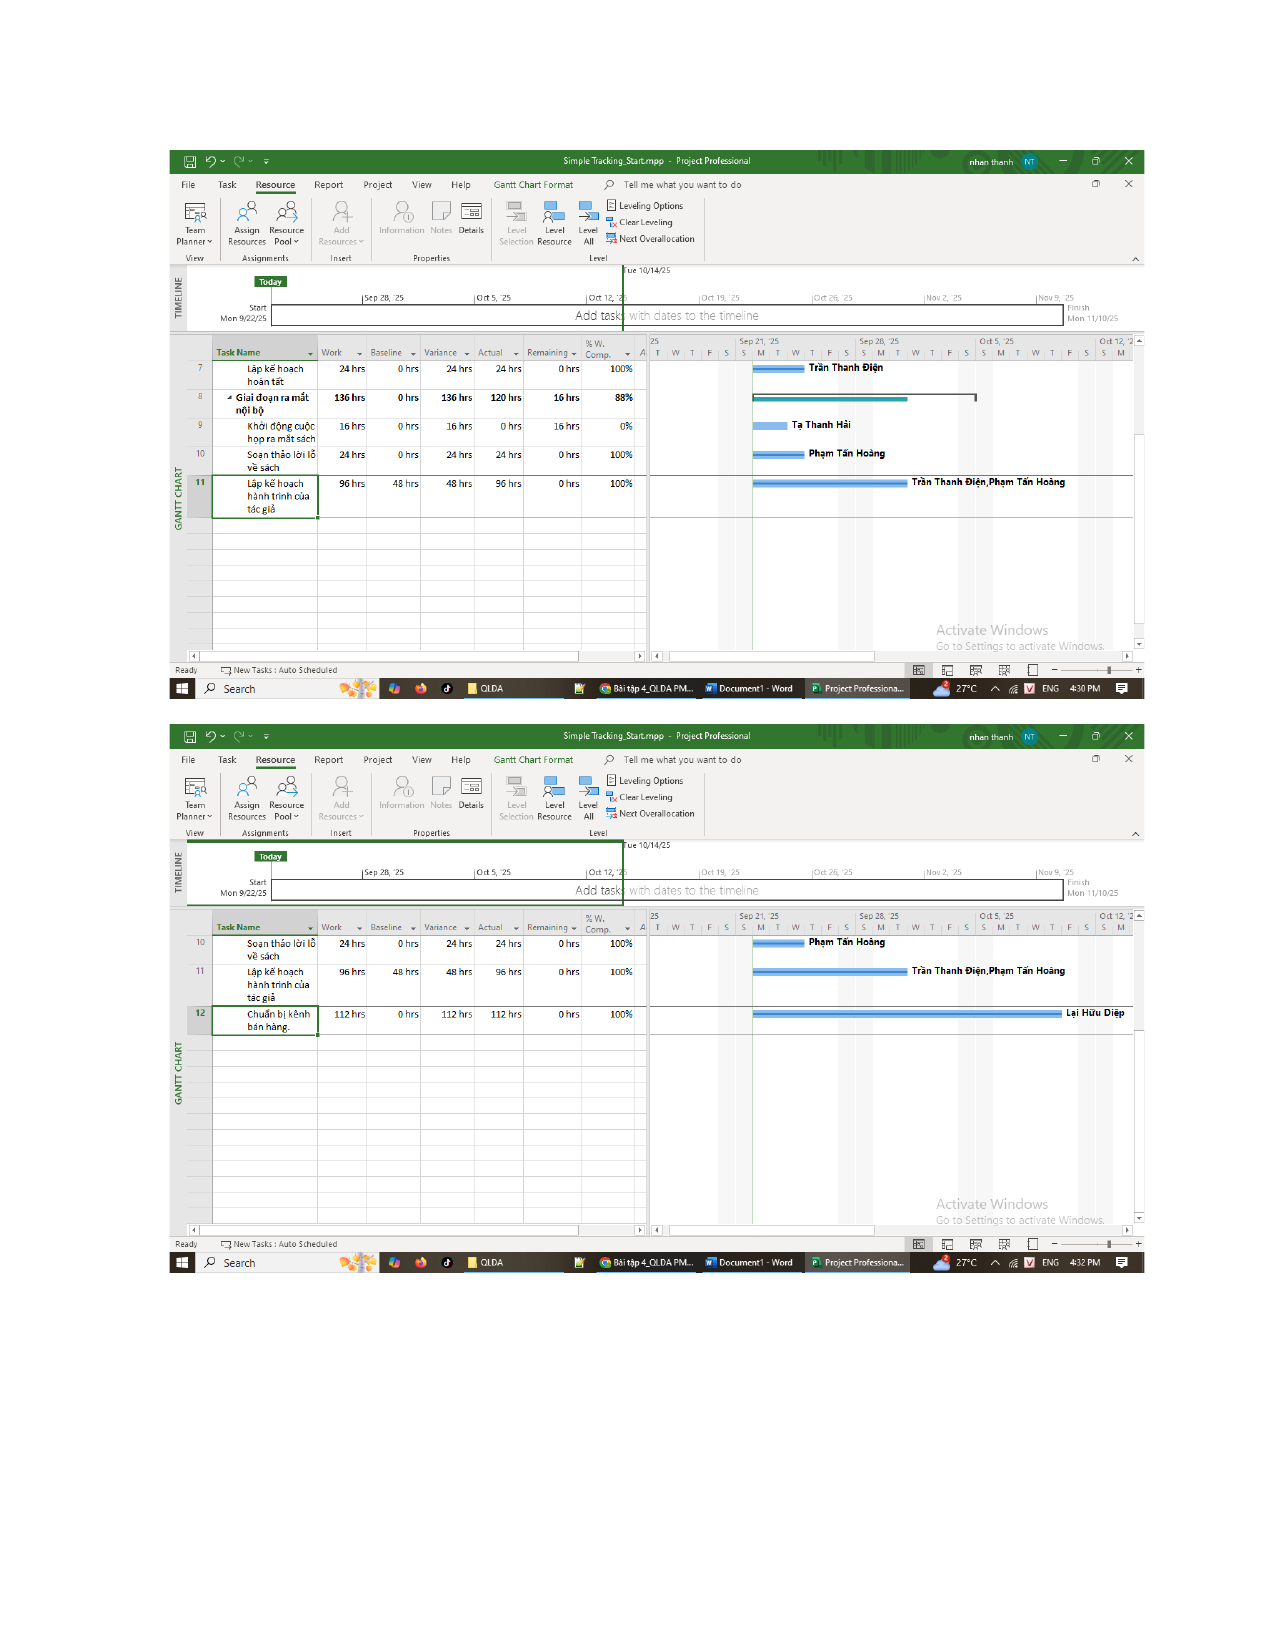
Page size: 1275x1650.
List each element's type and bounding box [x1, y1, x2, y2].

picture [169, 150, 1145, 699]
picture [169, 724, 1145, 1273]
